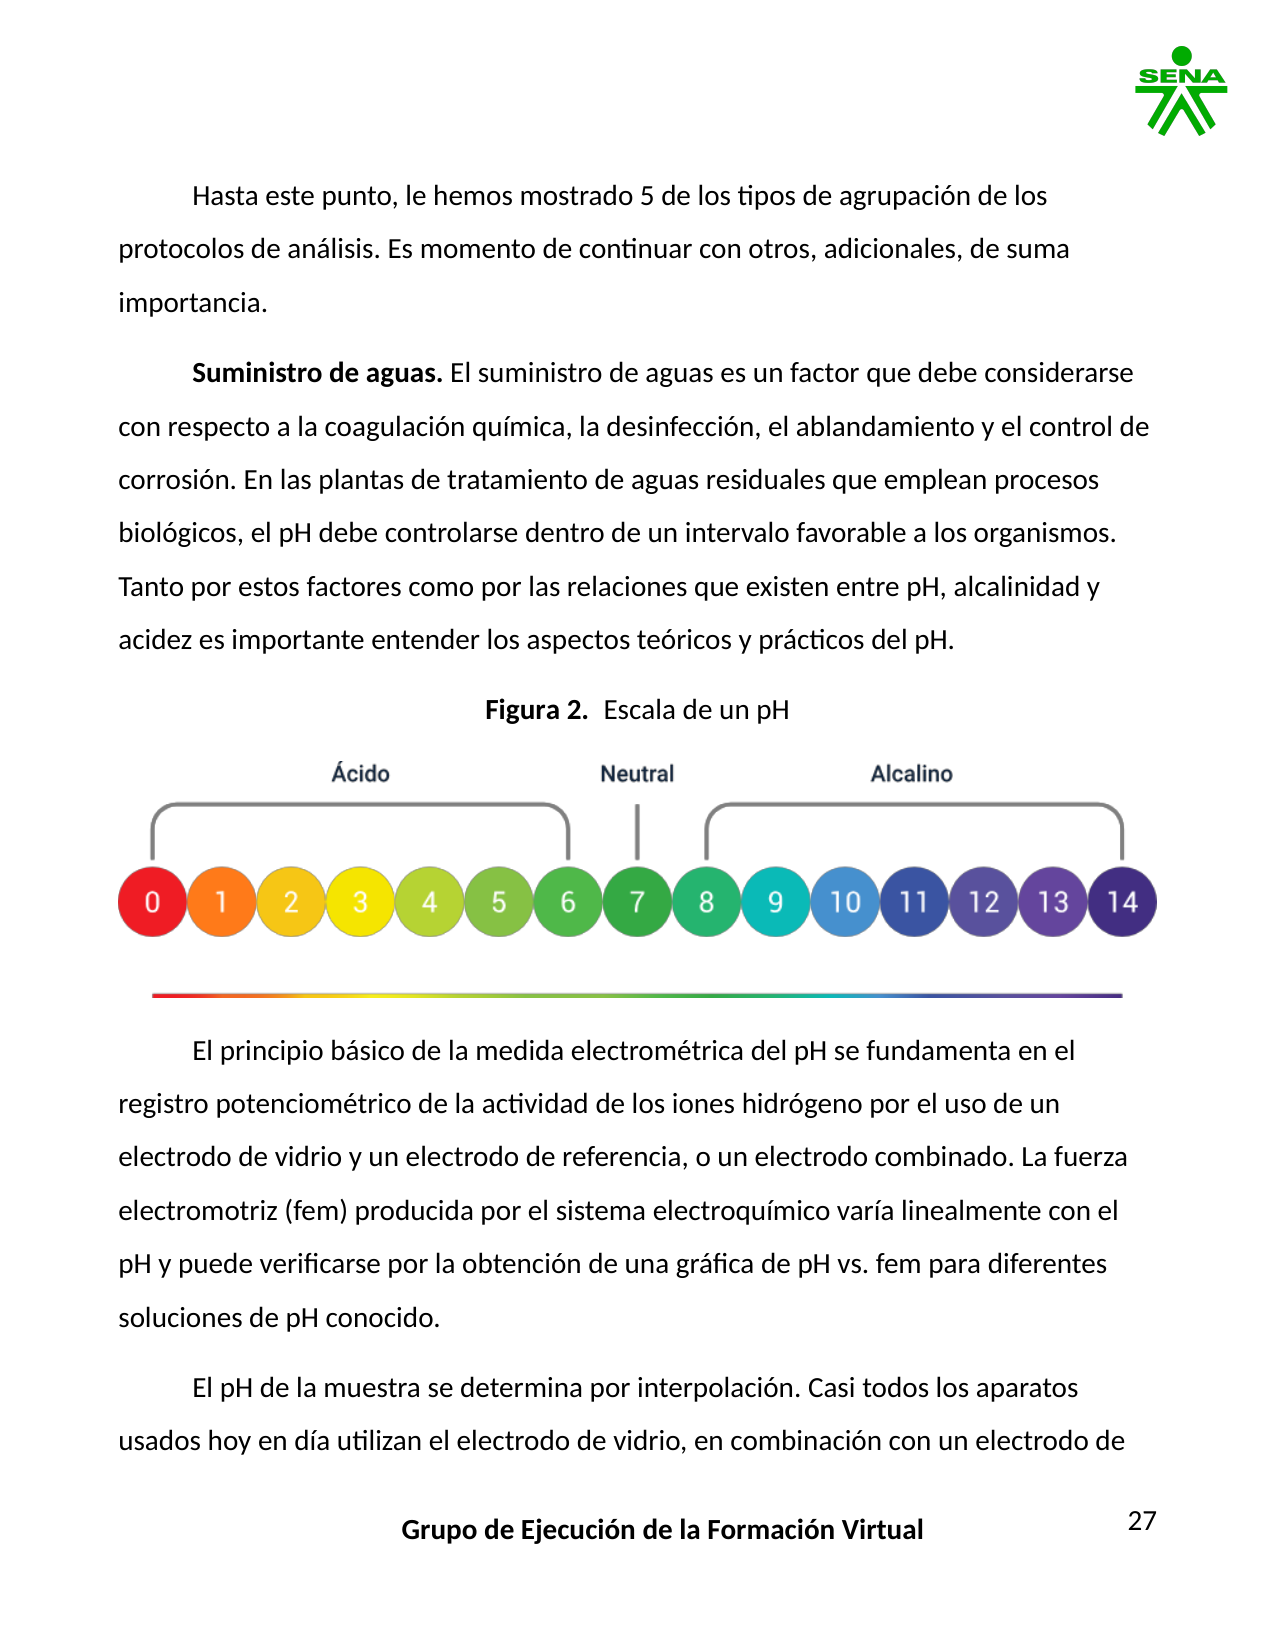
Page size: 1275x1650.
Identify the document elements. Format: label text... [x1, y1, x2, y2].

text Suministro de aguas. El suministro de aguas es un factor que debe considerarse con respecto a la coagulación química, la desinfección, el ablandamiento y el control de corrosión. En las plantas de tratamiento de aguas residuales que emplean procesos biológicos, el pH debe controlarse dentro de un intervalo favorable a los organismos. Tanto por estos factores como por las relaciones que existen entre pH, alcalinidad y acidez es importante entender los aspectos teóricos y prácticos del pH. [118, 354, 1157, 657]
text Hasta este punto, le hemos mostrado 5 de los tipos de agrupación de los protocolos de análisis. Es momento de continuar con otros, adicionales, de suma importancia. [118, 177, 1157, 320]
text Escala de un pH [118, 691, 1157, 727]
text El principio básico de la medida electrométrica del pH se fundamenta en el registro potenciométrico de la actividad de los iones hidrógeno por el uso de un electrodo de vidrio y un electrodo de referencia, o un electrodo combinado. La fuerza electromotriz (fem) producida por el sistema electroquímico varía linealmente con el pH y puede verificarse por la obtención de una gráfica de pH vs. fem para diferentes soluciones de pH conocido. [118, 1032, 1157, 1334]
picture [1135, 46, 1228, 136]
picture [118, 761, 1157, 998]
